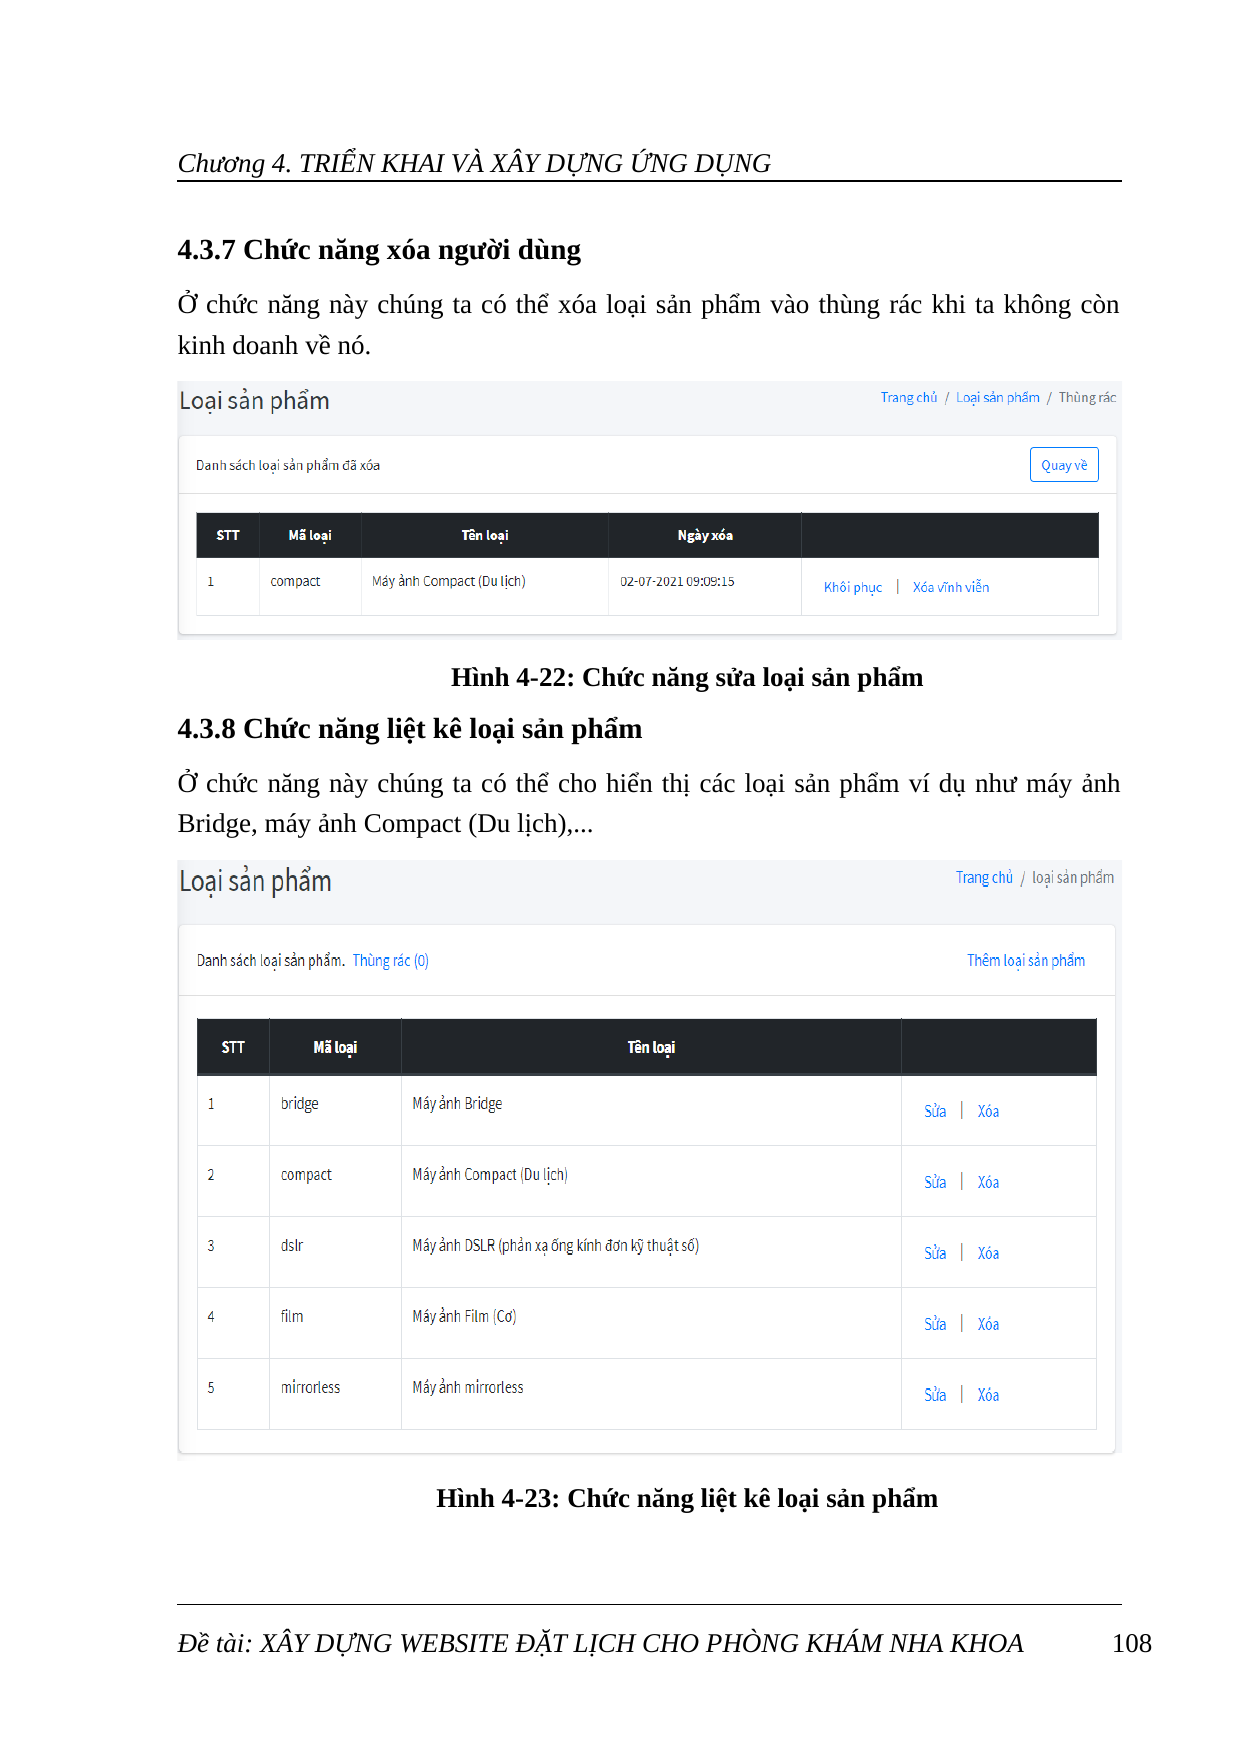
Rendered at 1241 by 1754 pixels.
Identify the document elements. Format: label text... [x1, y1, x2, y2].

text Ở chức năng này chúng ta có thể xóa loại sản phẩm vào thùng rác khi ta không còn kinh doanh về nó. [177, 288, 1122, 360]
text 4.3.7 Chức năng xóa người dùng [177, 232, 1122, 266]
text Ở chức năng này chúng ta có thể cho hiển thị các loại sản phẩm ví dụ như máy ảnh Bridge, máy ảnh Compact (Du lịch),... [177, 767, 1122, 839]
picture [177, 860, 1123, 1461]
picture [177, 381, 1123, 640]
text 4.3.8 Chức năng liệt kê loại sản phẩm [177, 711, 1122, 744]
